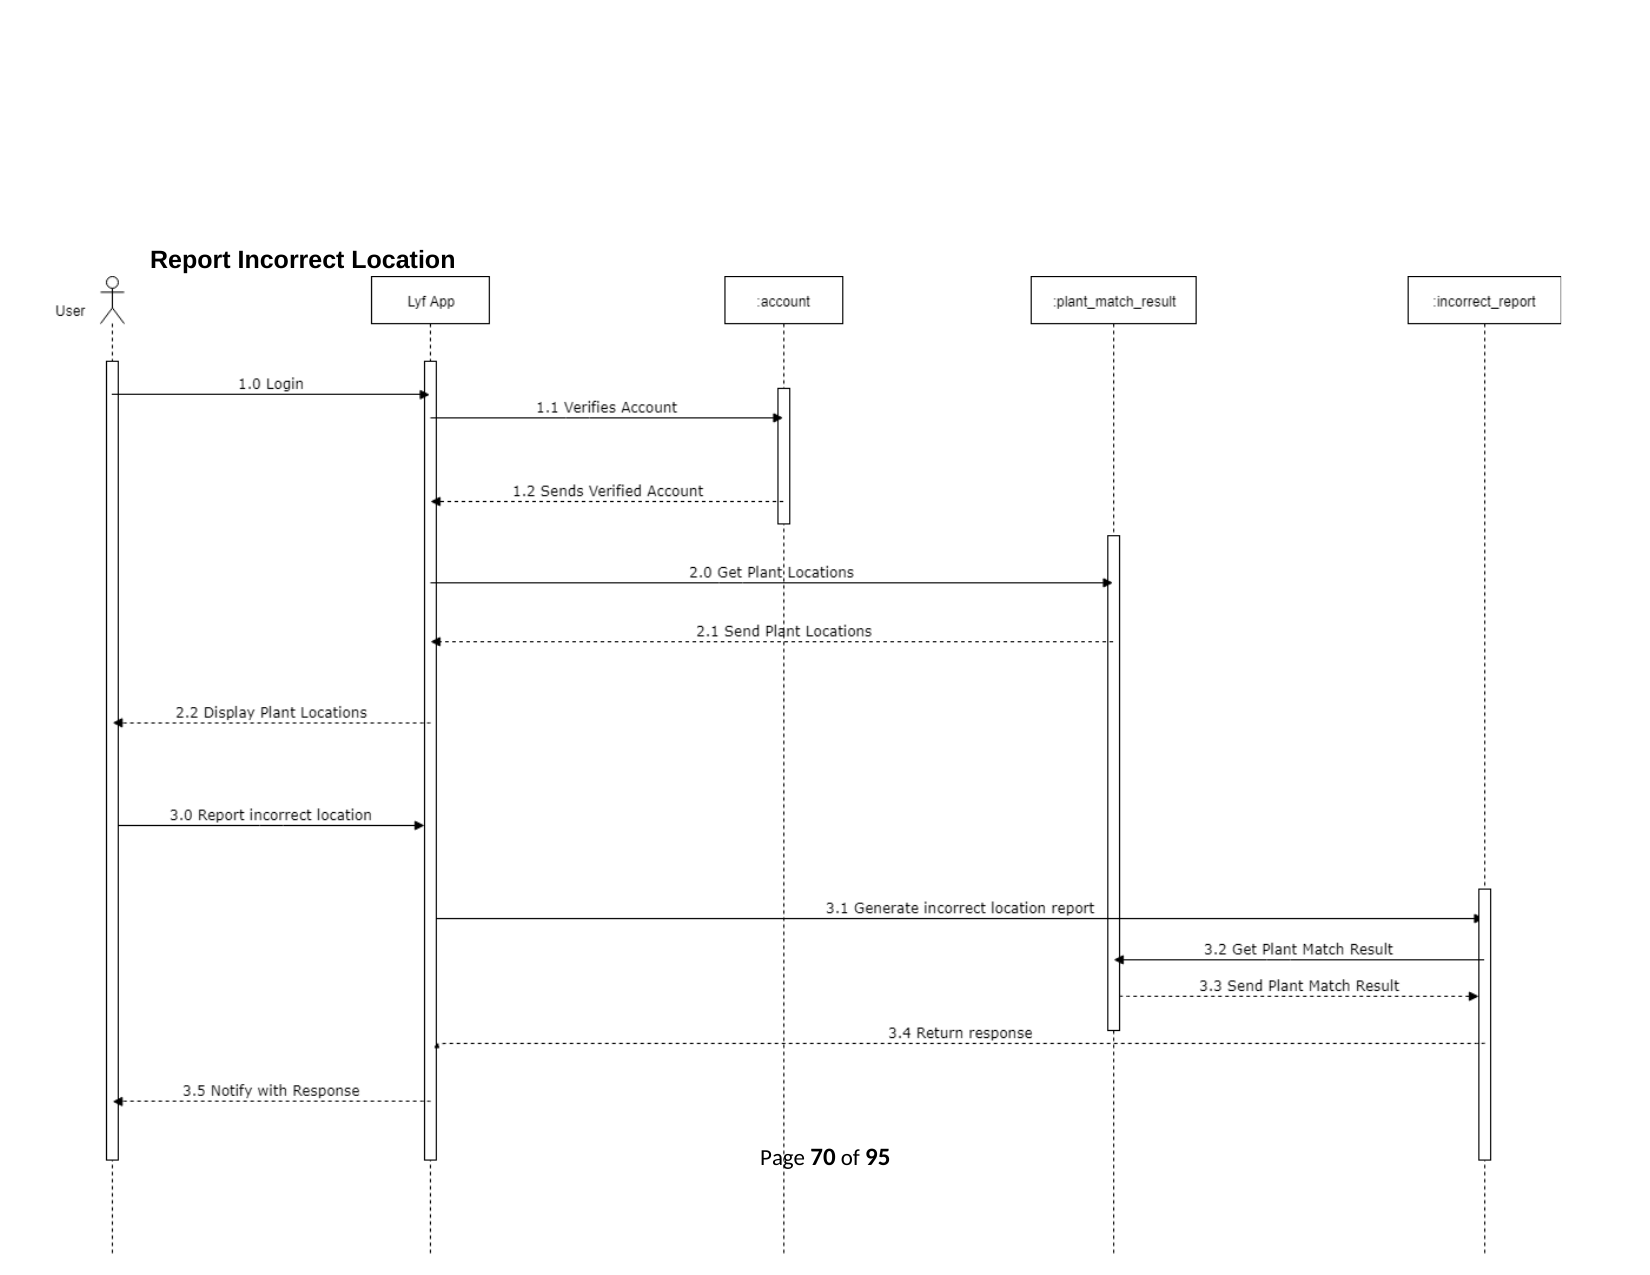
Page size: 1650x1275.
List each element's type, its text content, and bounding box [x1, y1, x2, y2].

text Report Incorrect Location [150, 245, 1500, 274]
picture [53, 276, 1562, 1255]
